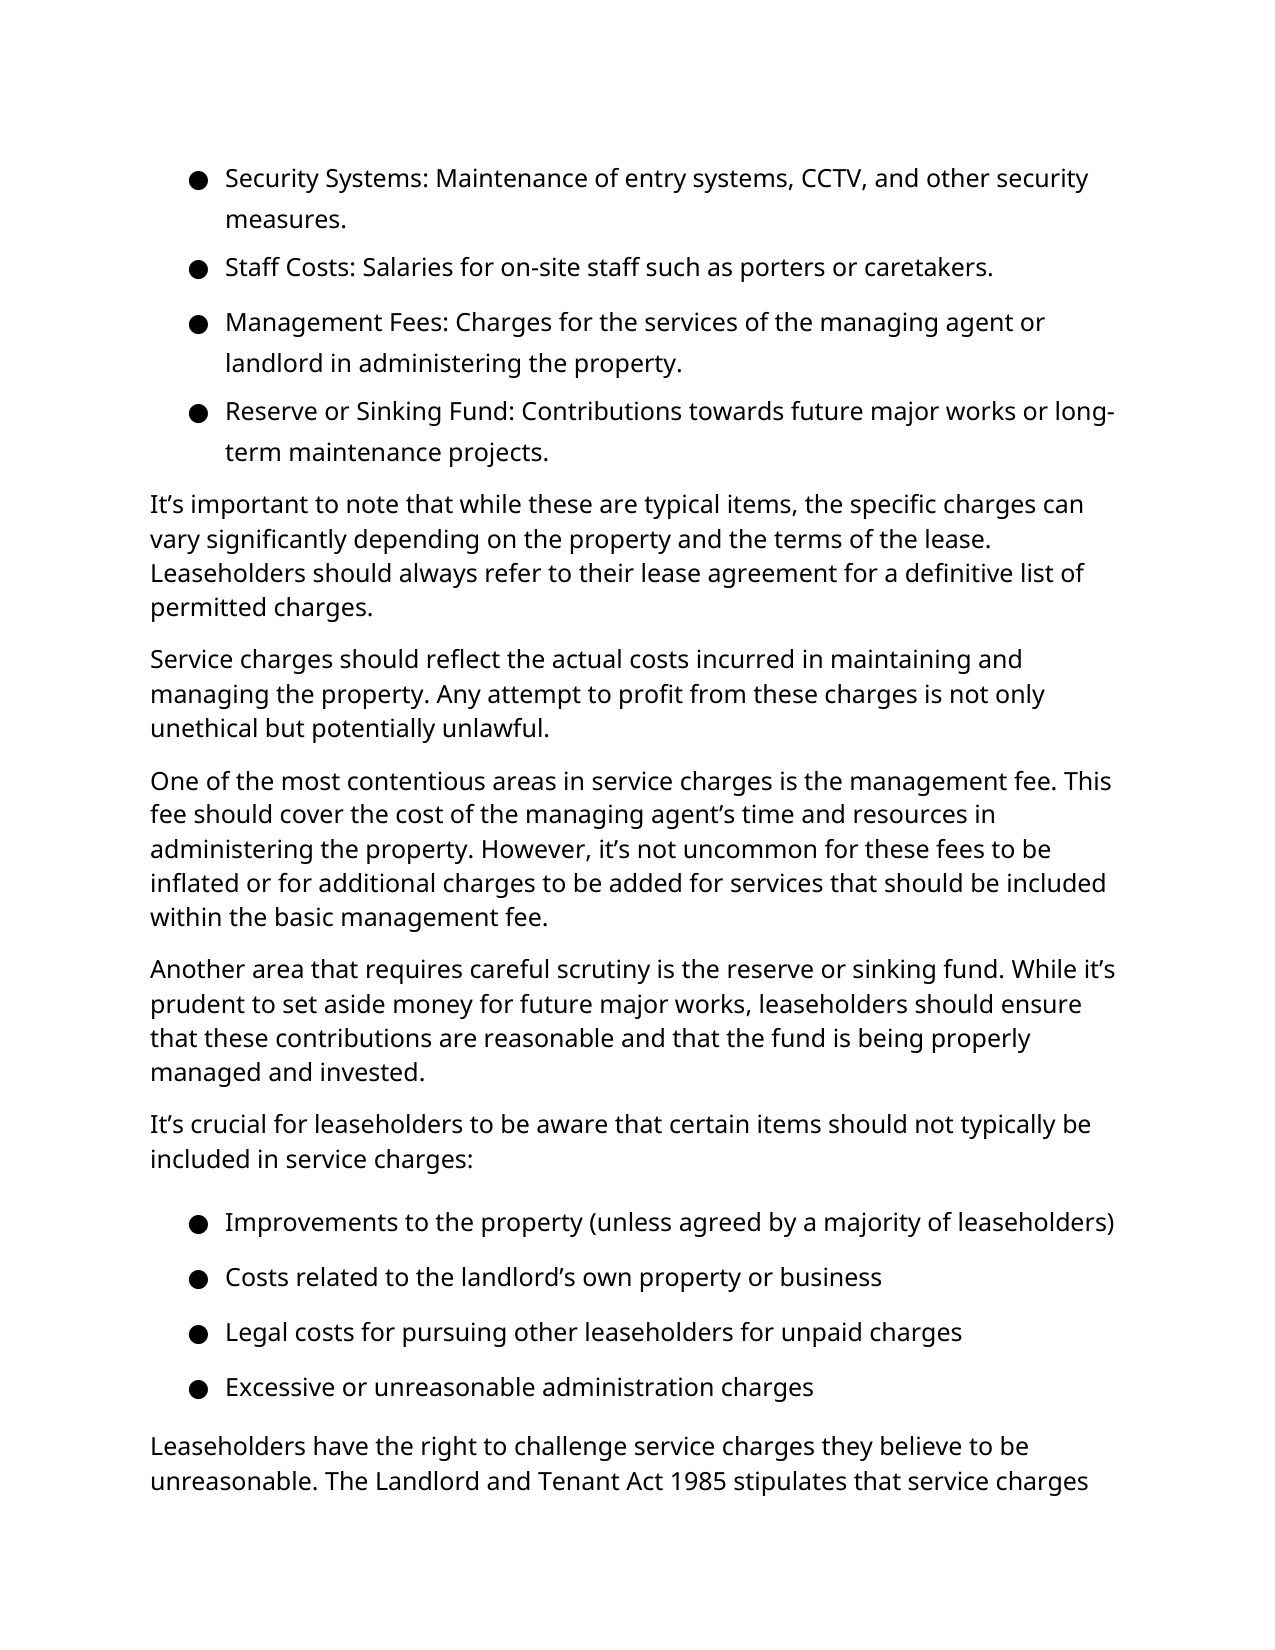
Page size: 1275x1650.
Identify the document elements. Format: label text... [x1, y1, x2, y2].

list Improvements to the property (unless agreed by a majority of leaseholders) [187, 1194, 1125, 1245]
text One of the most contentious areas in service charges is the management fee. This fee should cover the cost of the managing agent’s time and resources in administering the property. However, it’s not uncommon for these fees to be inflated or for additional charges to be added for services that should be included within the basic management fee. [150, 763, 1125, 933]
text Another area that requires careful scrutiny is the reserve or sinking fund. While it’s prudent to set aside money for future major works, leaseholders should ensure that these contributions are reasonable and that the fund is being properly managed and invested. [150, 952, 1125, 1088]
list Security Systems: Maintenance of entry systems, CCTV, and other security measures. [187, 150, 1125, 235]
list Legal costs for pursuing other leaseholders for unpaid charges [187, 1304, 1125, 1355]
list Management Fees: Charges for the services of the managing agent or landlord in administering the property. [187, 294, 1125, 379]
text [150, 1429, 1125, 1497]
list Costs related to the landlord’s own property or business [187, 1249, 1125, 1300]
text It’s crucial for leaseholders to be aware that certain items should not typically be included in service charges: [150, 1107, 1125, 1175]
list Reserve or Sinking Fund: Contributions towards future major works or long-term maintenance projects. [187, 383, 1125, 468]
list Staff Costs: Salaries for on-site staff such as porters or caretakers. [187, 239, 1125, 290]
list Excessive or unreasonable administration charges [187, 1359, 1125, 1410]
text Service charges should reflect the actual costs incurred in maintaining and managing the property. Any attempt to profit from these charges is not only unethical but potentially unlawful. [150, 642, 1125, 744]
text It’s important to note that while these are typical items, the specific charges can vary significantly depending on the property and the terms of the lease. Leaseholders should always refer to their lease agreement for a definitive list of permitted charges. [150, 487, 1125, 623]
